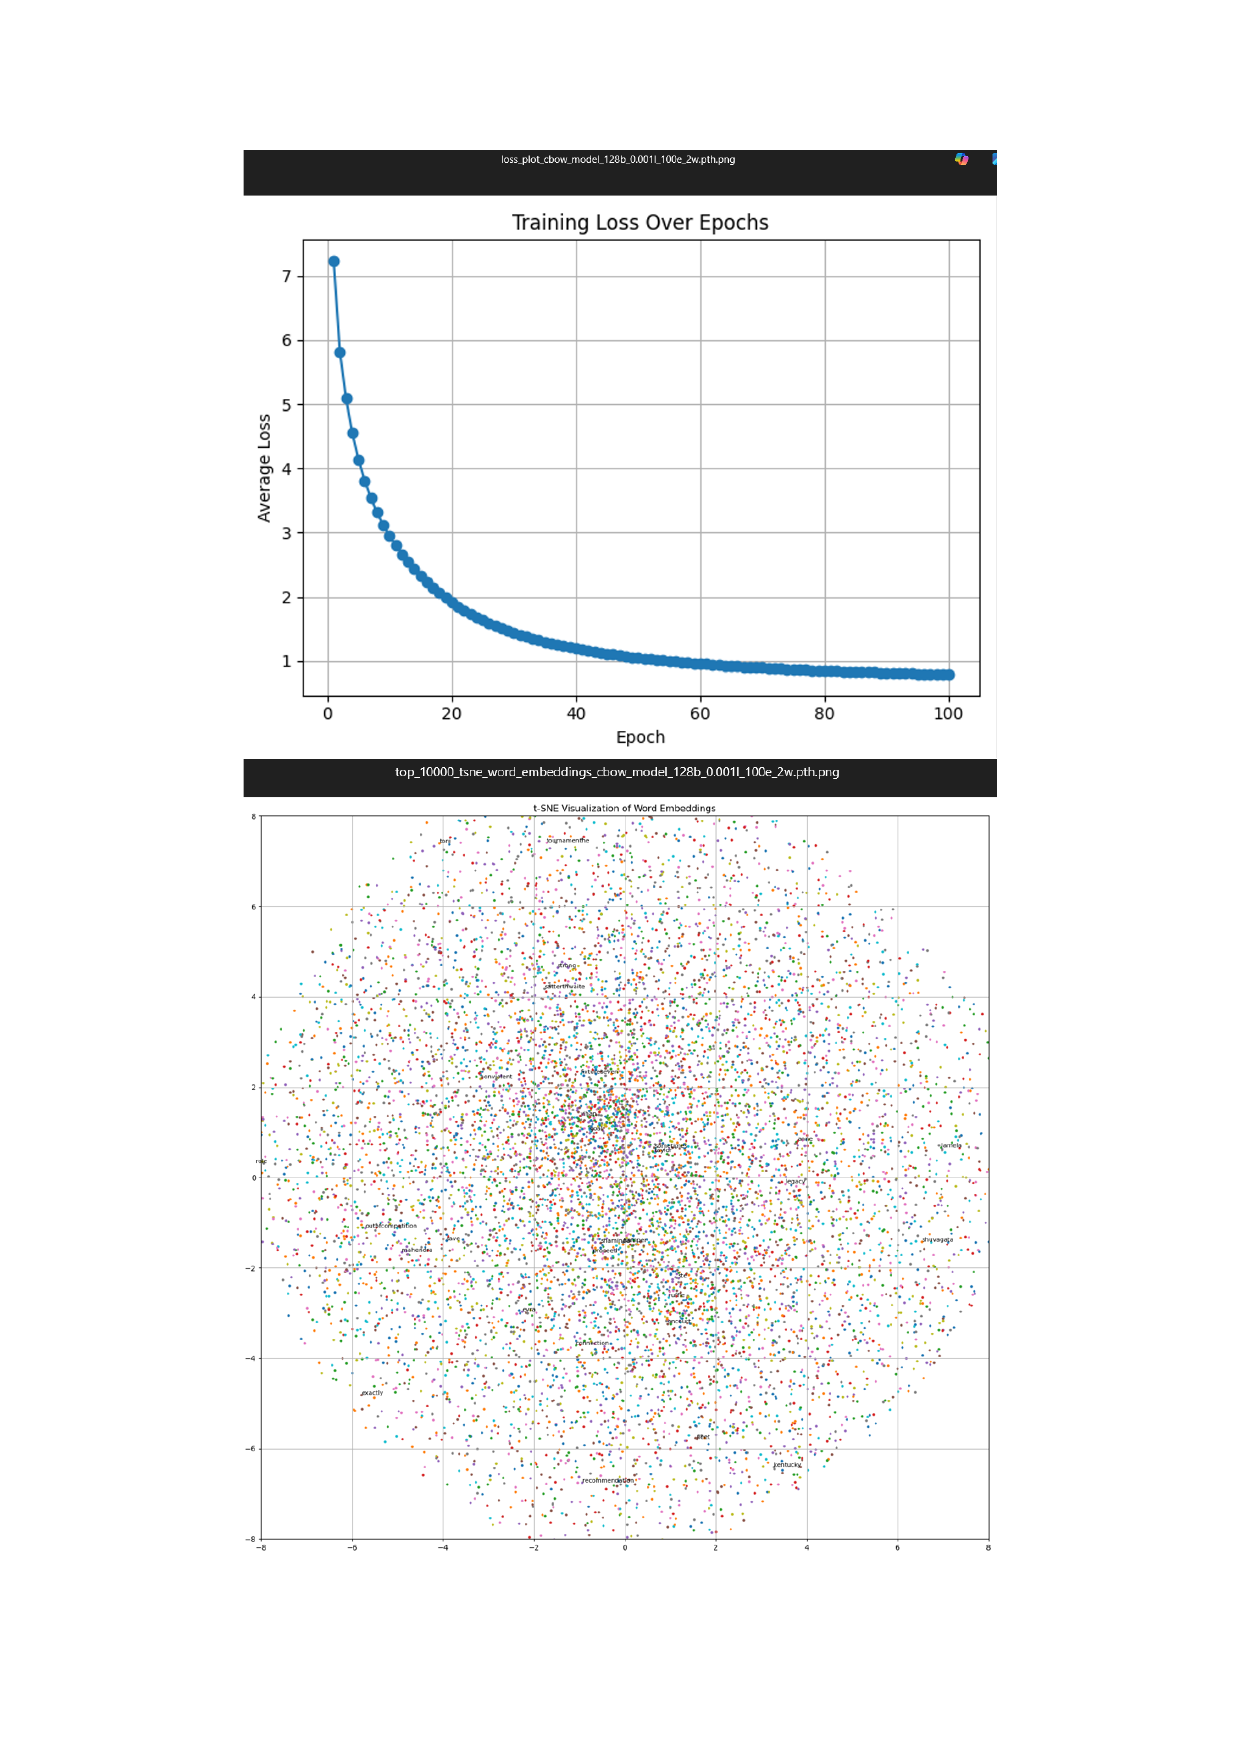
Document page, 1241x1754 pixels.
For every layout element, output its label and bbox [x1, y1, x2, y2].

picture [243, 150, 997, 758]
picture [243, 759, 997, 1557]
